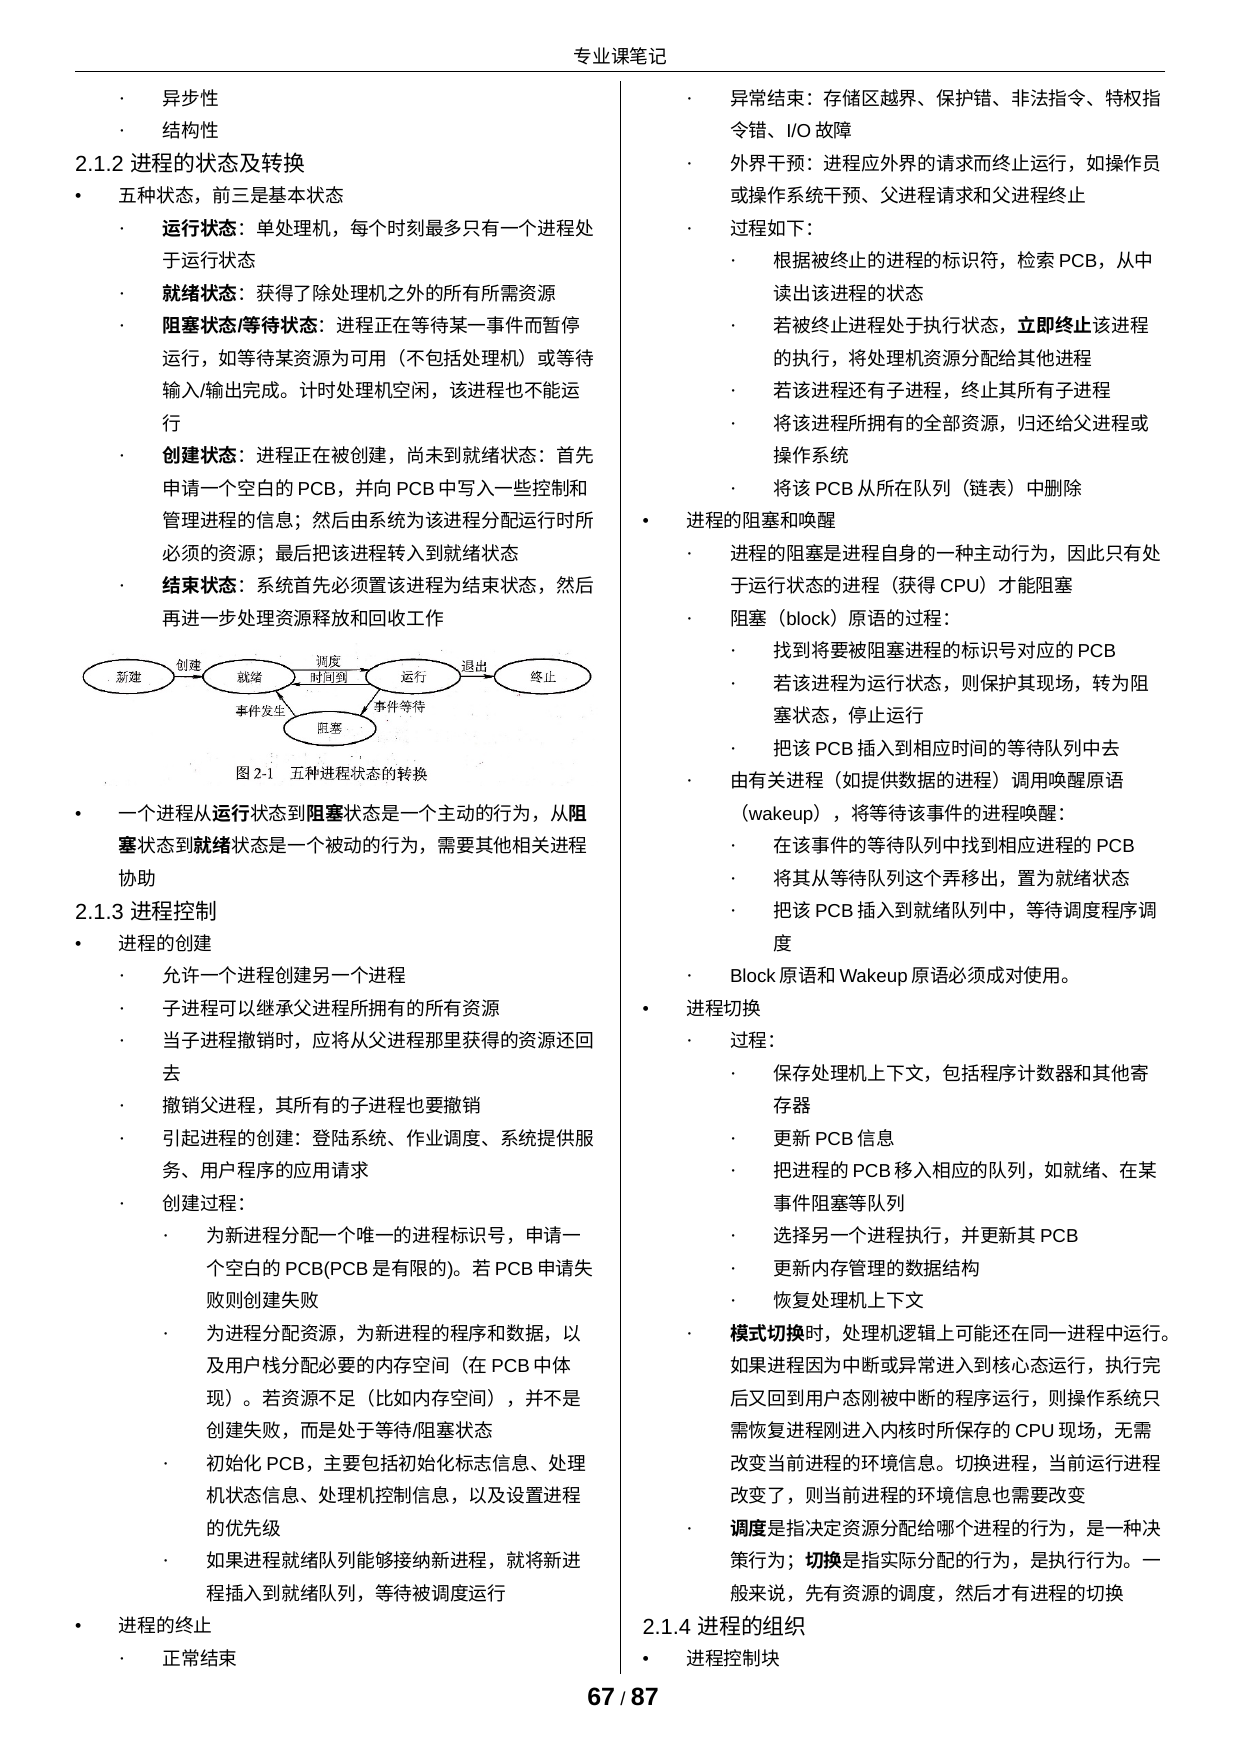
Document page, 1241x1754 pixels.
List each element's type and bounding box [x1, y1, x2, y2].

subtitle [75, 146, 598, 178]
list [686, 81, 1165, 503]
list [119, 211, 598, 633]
picture [75, 643, 598, 786]
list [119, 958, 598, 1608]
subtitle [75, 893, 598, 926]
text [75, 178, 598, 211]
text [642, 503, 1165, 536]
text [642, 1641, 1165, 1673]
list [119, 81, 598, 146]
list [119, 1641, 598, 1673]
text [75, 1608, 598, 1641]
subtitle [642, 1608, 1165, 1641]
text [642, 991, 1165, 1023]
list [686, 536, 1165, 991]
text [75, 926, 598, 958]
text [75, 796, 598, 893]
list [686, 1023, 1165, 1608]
